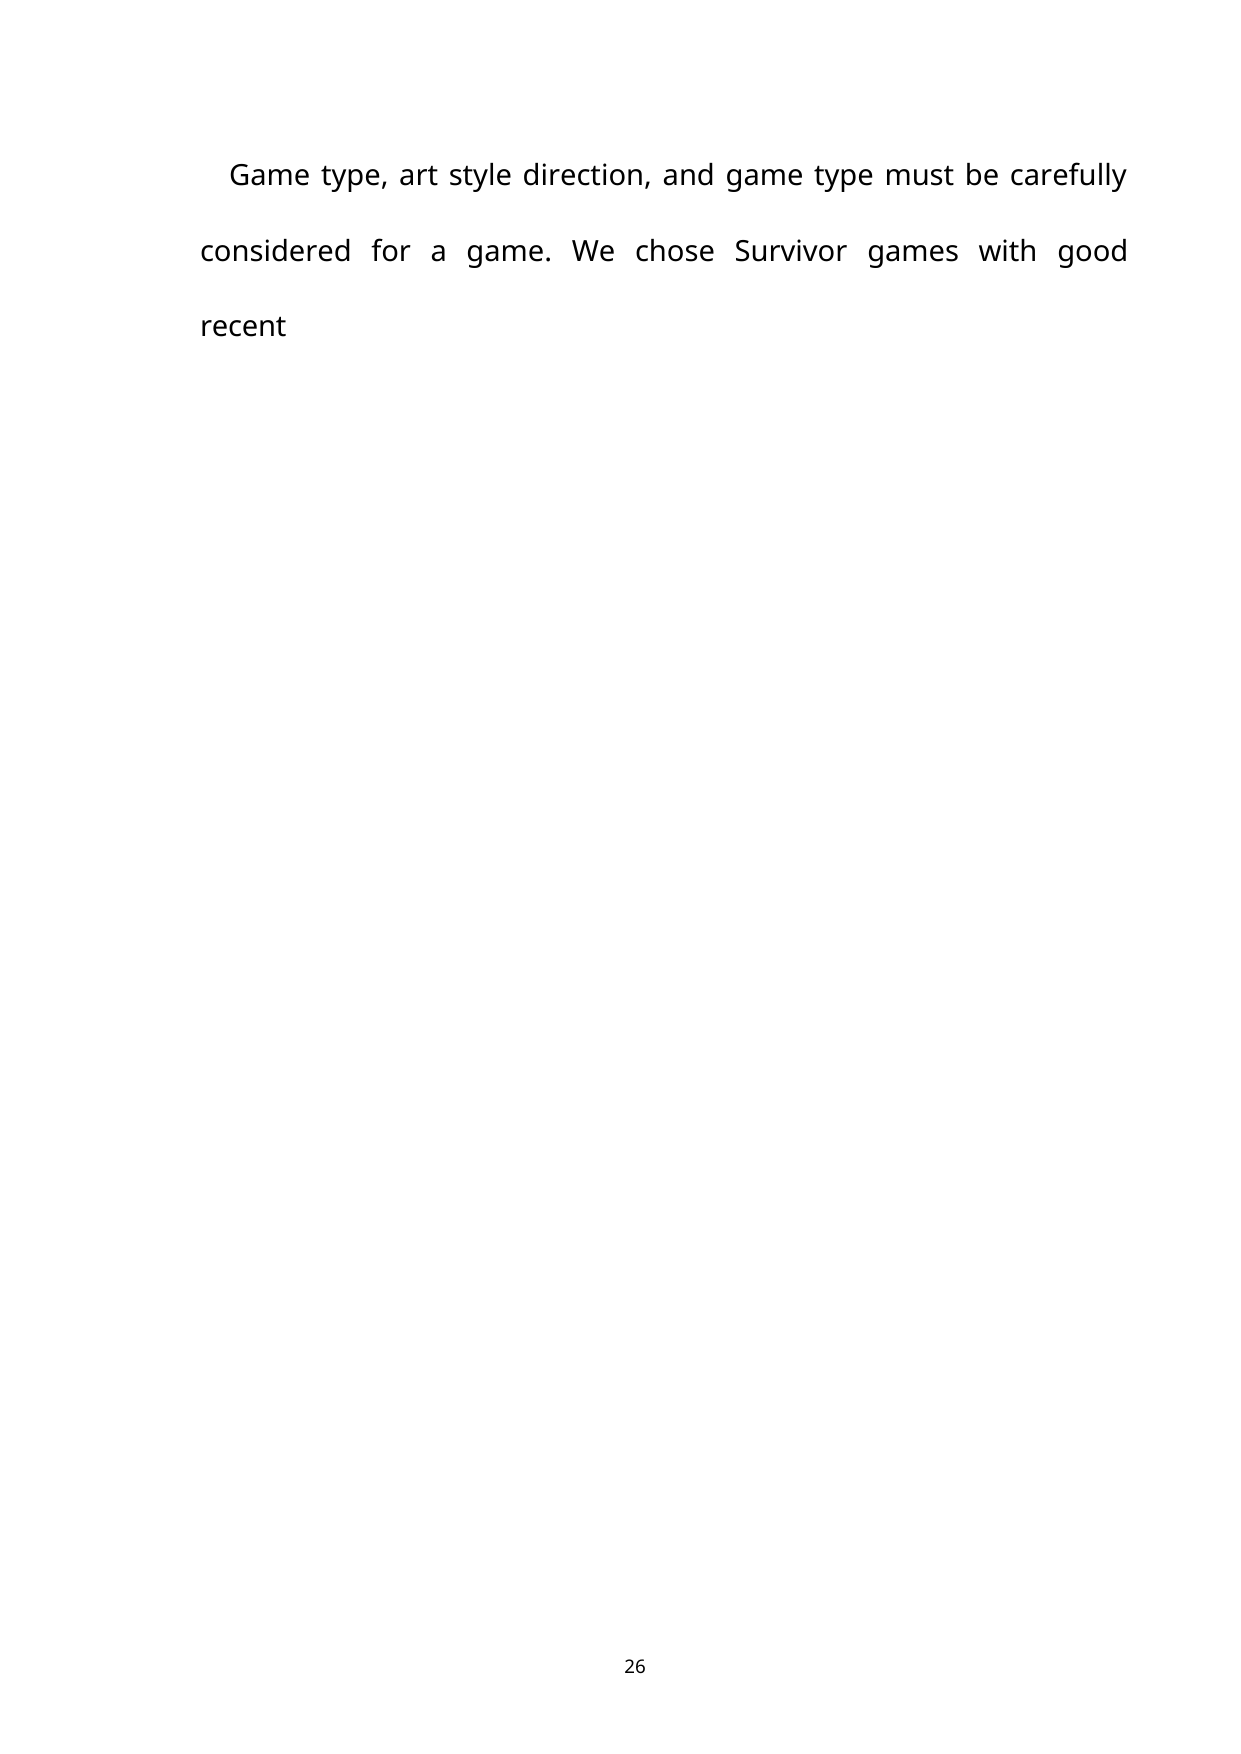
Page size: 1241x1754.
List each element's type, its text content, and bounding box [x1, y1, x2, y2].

text Game type, art style direction, and game type must be carefully considered for a game. We chose Survivor games with good recent [200, 154, 1128, 345]
